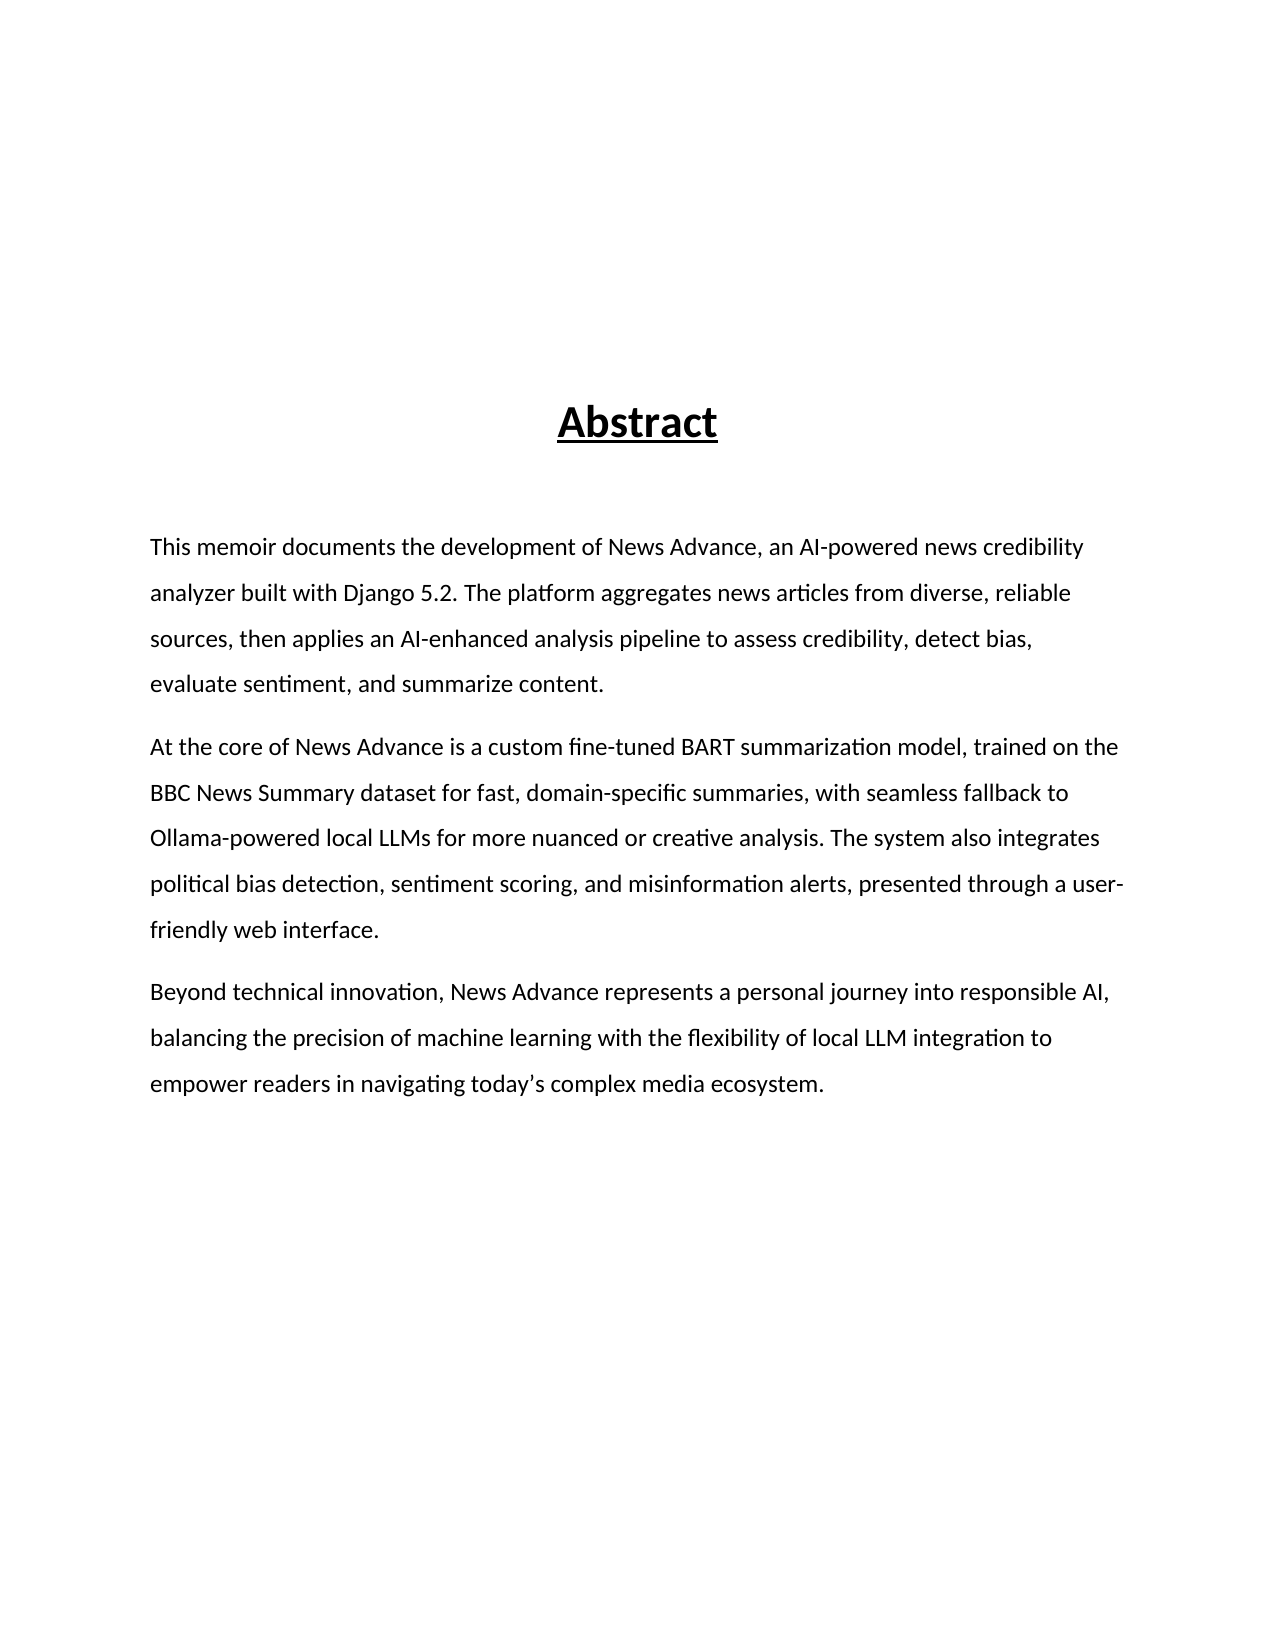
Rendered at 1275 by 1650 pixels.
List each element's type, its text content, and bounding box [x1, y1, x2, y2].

text At the core of News Advance is a custom fine-tuned BART summarization model, trained on the BBC News Summary dataset for fast, domain-specific summaries, with seamless fallback to Ollama-powered local LLMs for more nuanced or creative analysis. The system also integrates political bias detection, sentiment scoring, and misinformation alerts, presented through a user-friendly web interface. [150, 731, 1125, 944]
text This memoir documents the development of News Advance, an AI-powered news credibility analyzer built with Django 5.2. The platform aggregates news articles from diverse, reliable sources, then applies an AI-enhanced analysis pipeline to assess credibility, detect bias, evaluate sentiment, and summarize content. [150, 531, 1125, 699]
text Beyond technical innovation, News Advance represents a personal journey into responsible AI, balancing the precision of machine learning with the flexibility of local LLM integration to empower readers in navigating today’s complex media ecosystem. [150, 976, 1125, 1098]
subtitle Abstract [150, 393, 1125, 449]
